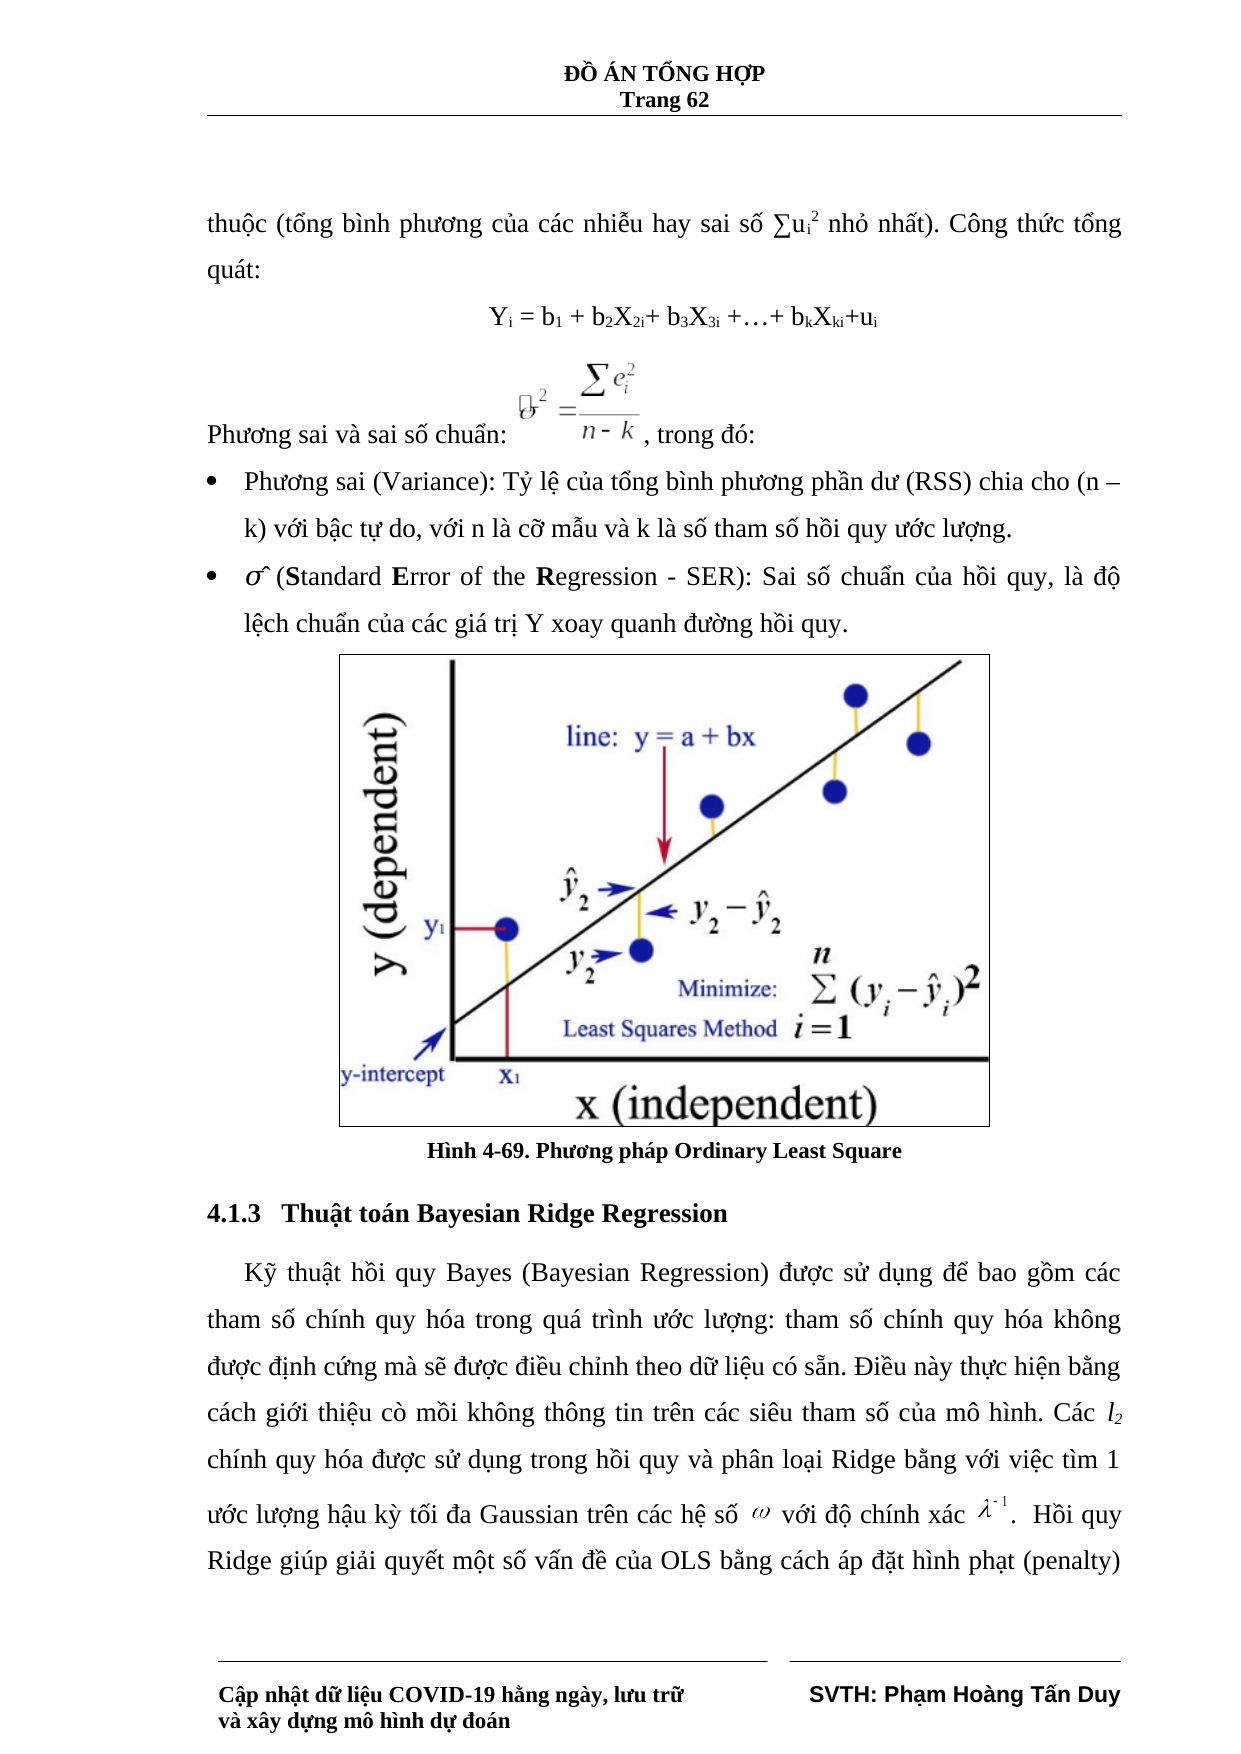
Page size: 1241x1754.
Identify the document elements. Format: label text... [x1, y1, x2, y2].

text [207, 207, 1122, 284]
text Yi = b1 + b2X2i+ b3X3i +…+ bkXki+ui [207, 300, 1122, 331]
picture [340, 655, 989, 1126]
text Phương sai và sai số chuẩn: , trong đó: [207, 347, 1122, 450]
subtitle Thuật toán Bayesian Ridge Regression [207, 1197, 1122, 1228]
list Phương sai (Variance): Tỷ lệ của tổng bình phương phần dư (RSS) chia cho (n – k) với bậc tự do, với n là cỡ mẫu và k là số tham số hồi quy ước lượng. [207, 465, 1122, 543]
list 𝜎̂ (Standard Error of the Regression - SER): Sai số chuẩn của hồi quy, là độ lệch chuẩn của các giá trị Y xoay quanh đường hồi quy. [207, 559, 1122, 638]
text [207, 1256, 1122, 1576]
